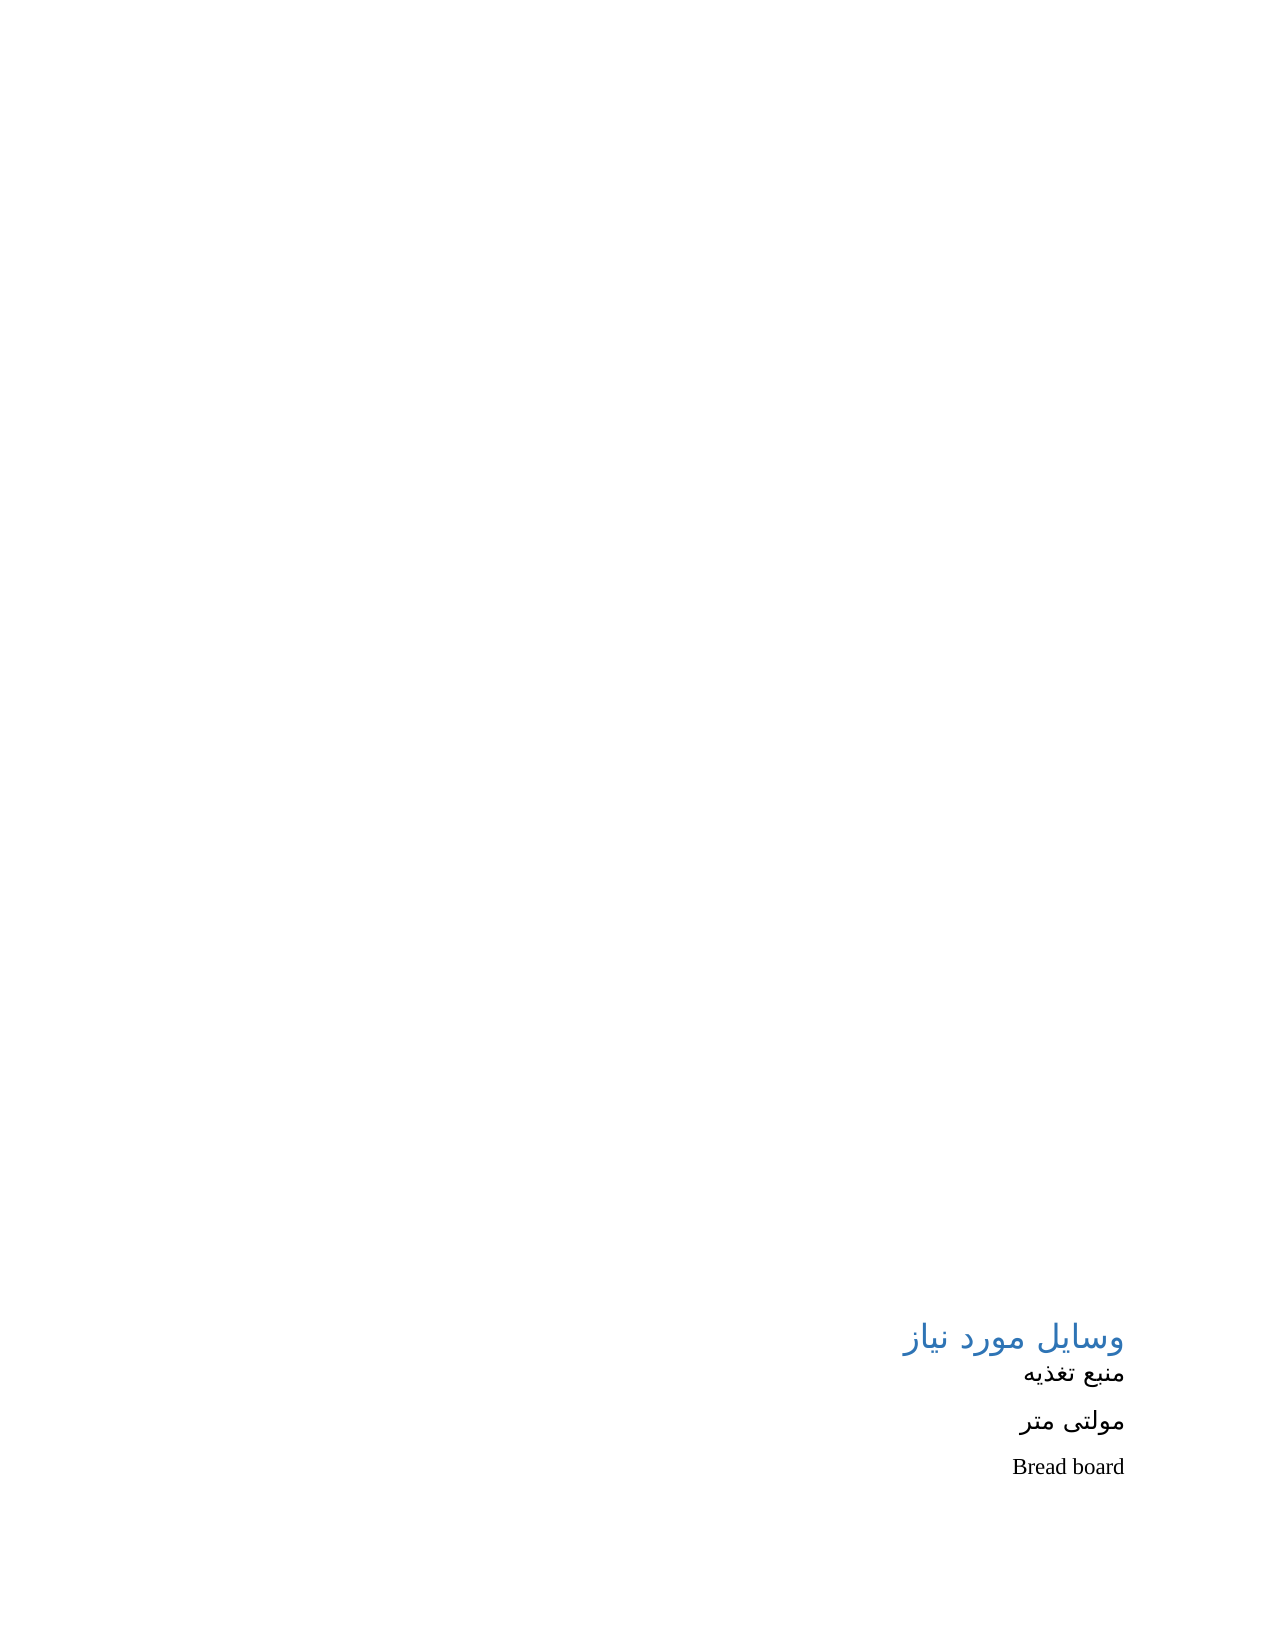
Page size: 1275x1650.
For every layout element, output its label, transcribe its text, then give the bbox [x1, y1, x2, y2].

subtitle وسایل مورد نیاز [150, 1317, 1125, 1356]
text منبع تغذیه [150, 1358, 1125, 1387]
text Bread board [150, 1453, 1125, 1480]
text مولتی متر [150, 1406, 1125, 1435]
